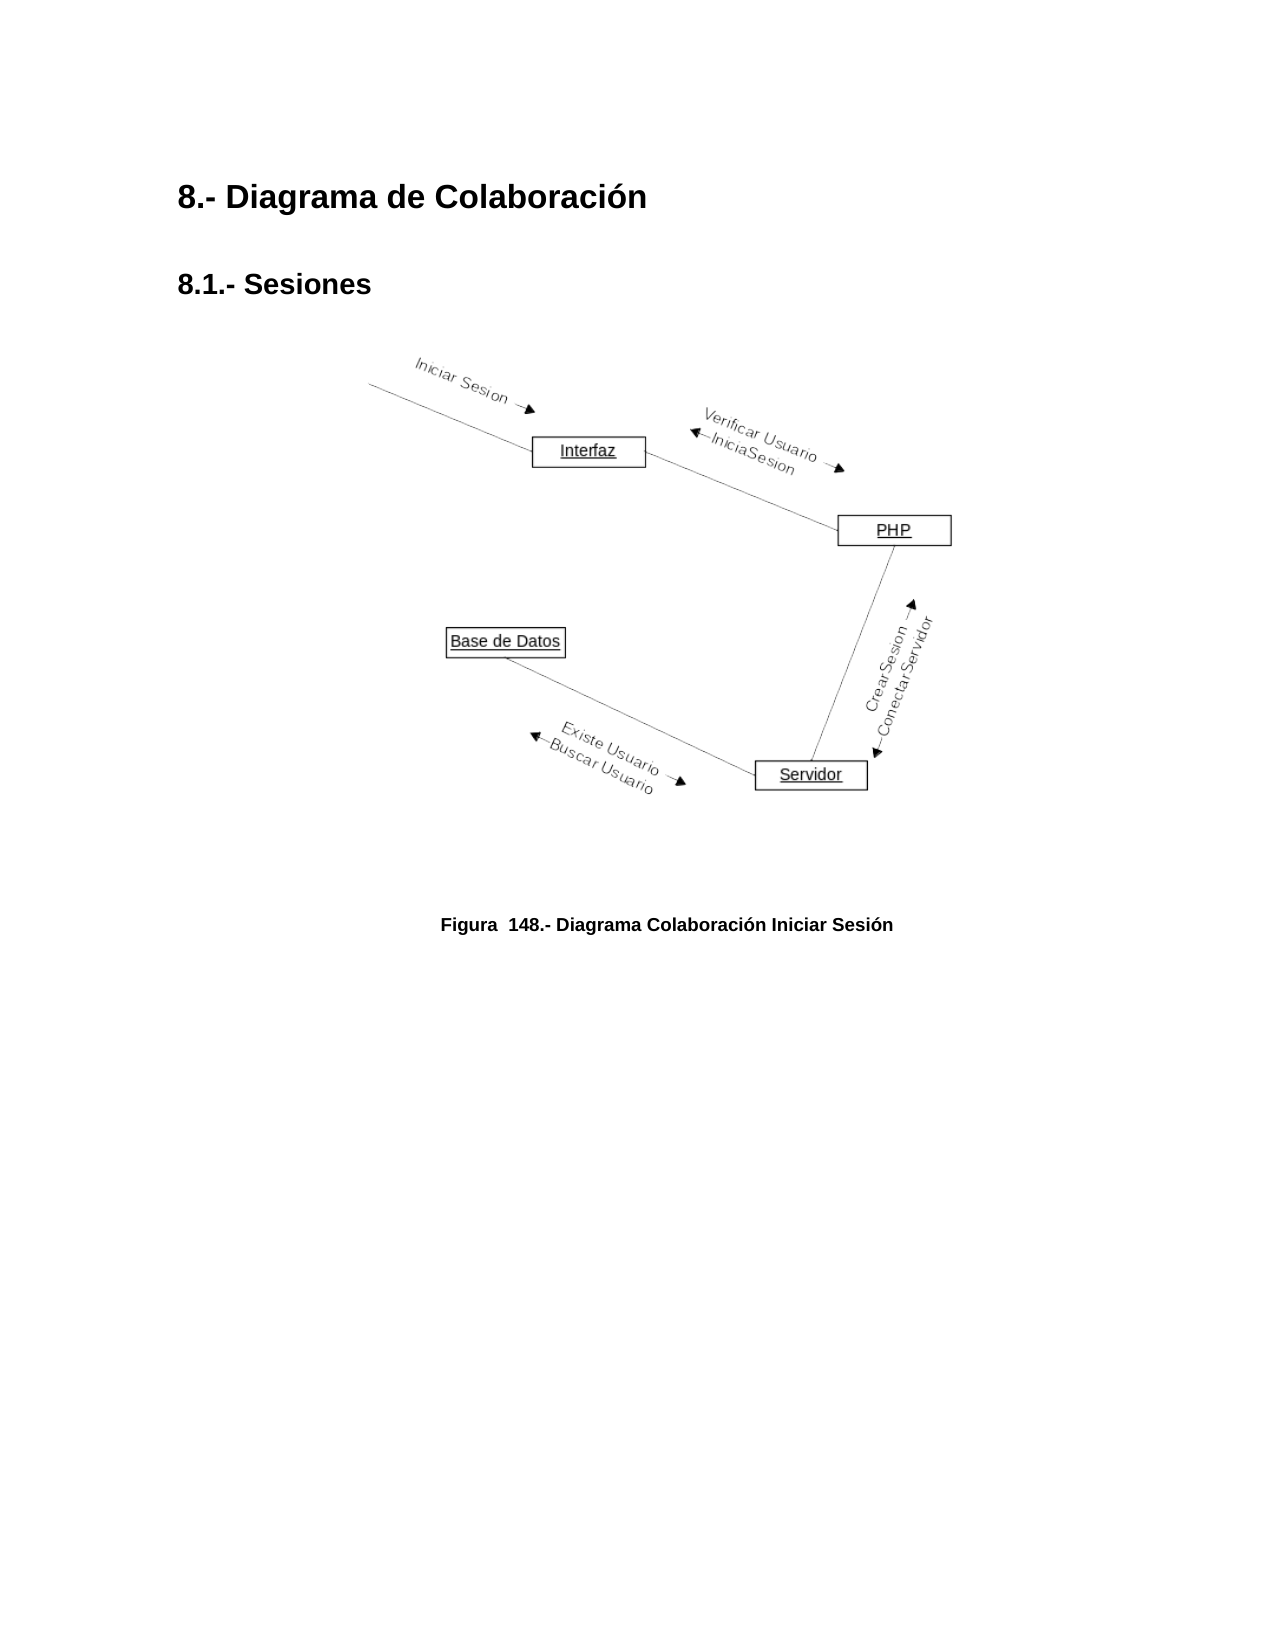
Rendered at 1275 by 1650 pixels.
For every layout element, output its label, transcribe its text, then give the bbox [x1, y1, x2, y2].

text Figura .- Diagrama Colaboración Iniciar Sesión [177, 913, 1157, 935]
subtitle 8.- Diagrama de Colaboración [177, 177, 1157, 216]
subtitle 8.1.- Sesiones [177, 267, 1157, 301]
